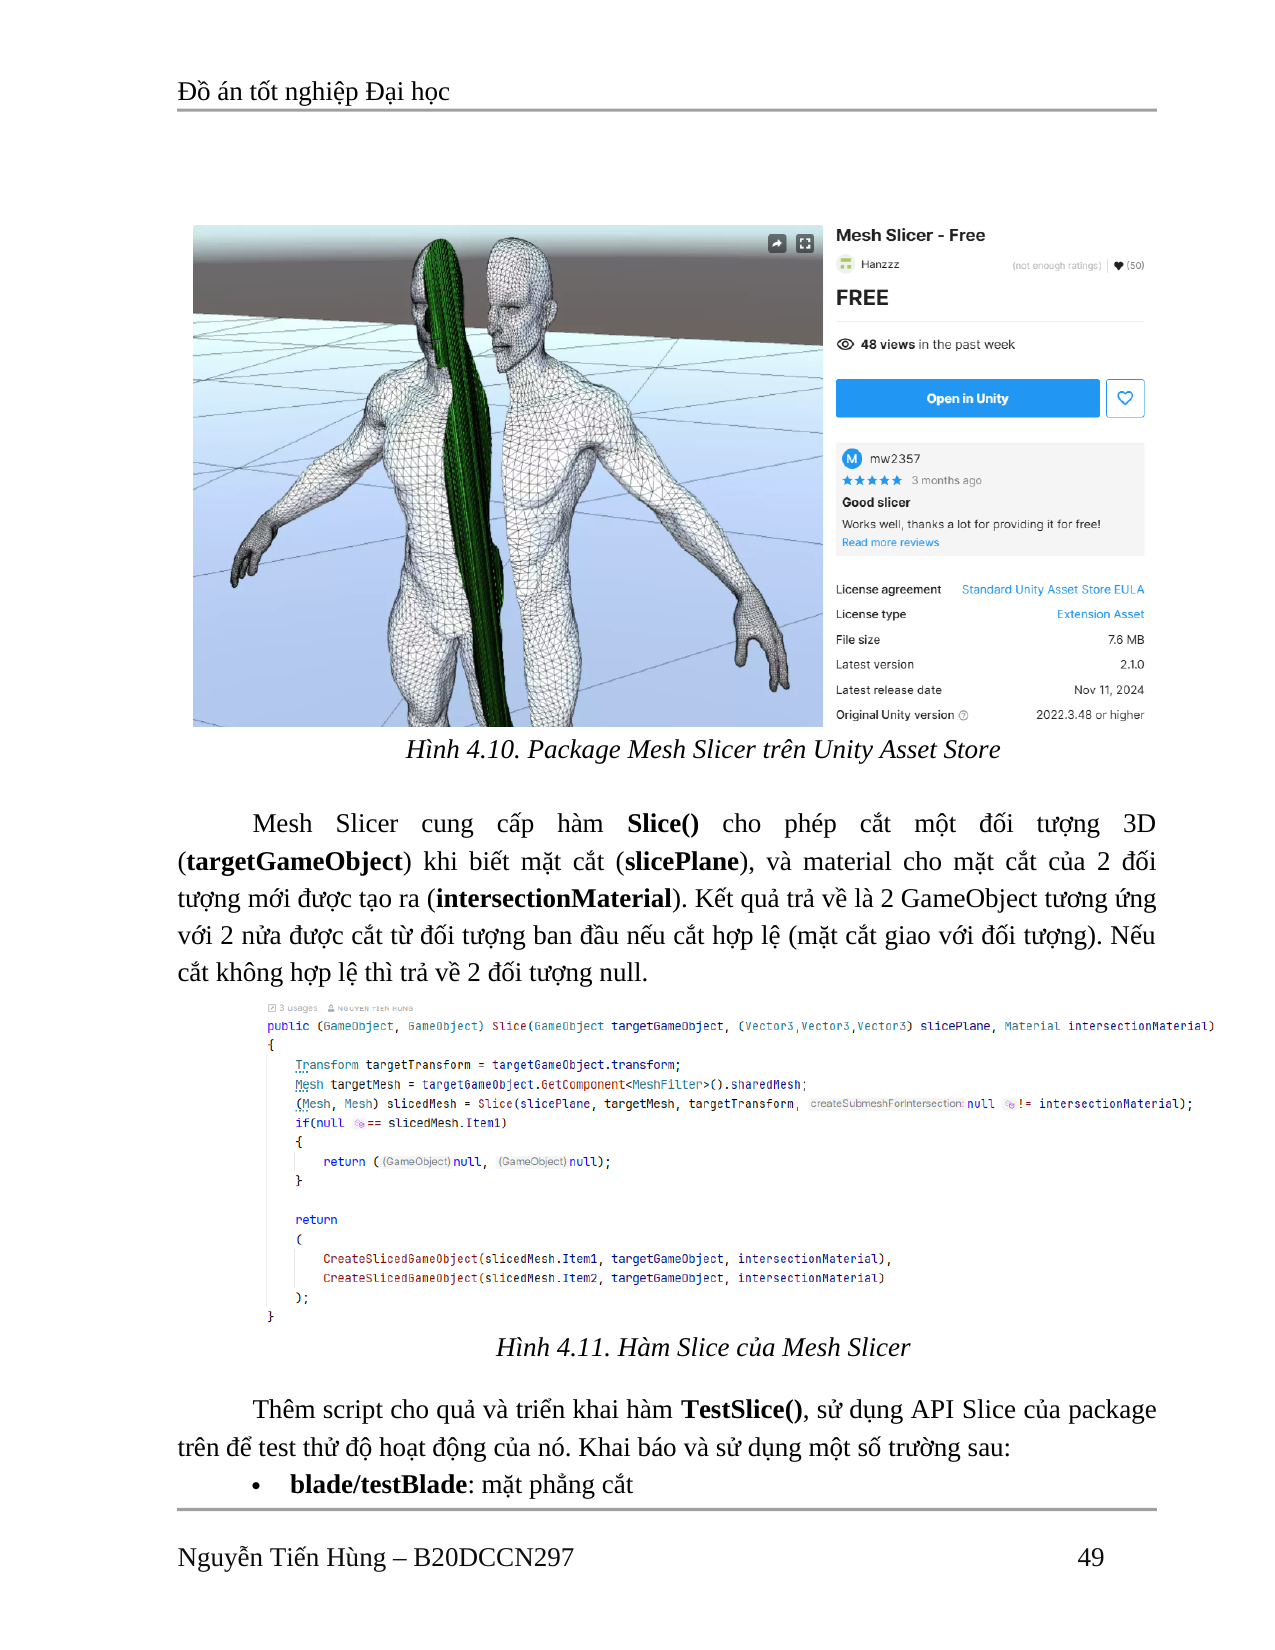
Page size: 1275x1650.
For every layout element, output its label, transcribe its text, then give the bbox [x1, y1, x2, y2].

picture [252, 993, 1228, 1326]
picture [179, 212, 1155, 727]
text Thêm script cho quả và triển khai hàm TestSlice(), sử dụng API Slice của package trên để test thử độ hoạt động của nó. Khai báo và sử dụng một số trường sau: [177, 1394, 1157, 1462]
text Hình 4.10. Package Mesh Slicer trên Unity Asset Store [177, 733, 1157, 801]
list blade/testBlade: mặt phẳng cắt [252, 1468, 1157, 1499]
text Mesh Slicer cung cấp hàm Slice() cho phép cắt một đối tượng 3D (targetGameObject) khi biết mặt cắt (slicePlane), và material cho mặt cắt của 2 đối tượng mới được tạo ra (intersectionMaterial). Kết quả trả về là 2 GameObject tương ứng với 2 nửa được cắt từ đối tượng ban đầu nếu cắt hợp lệ (mặt cắt giao với đối tượng). Nếu cắt không hợp lệ thì trả về 2 đối tượng null. [177, 807, 1157, 988]
text Hình 4.11. Hàm Slice của Mesh Slicer [177, 1331, 1157, 1362]
